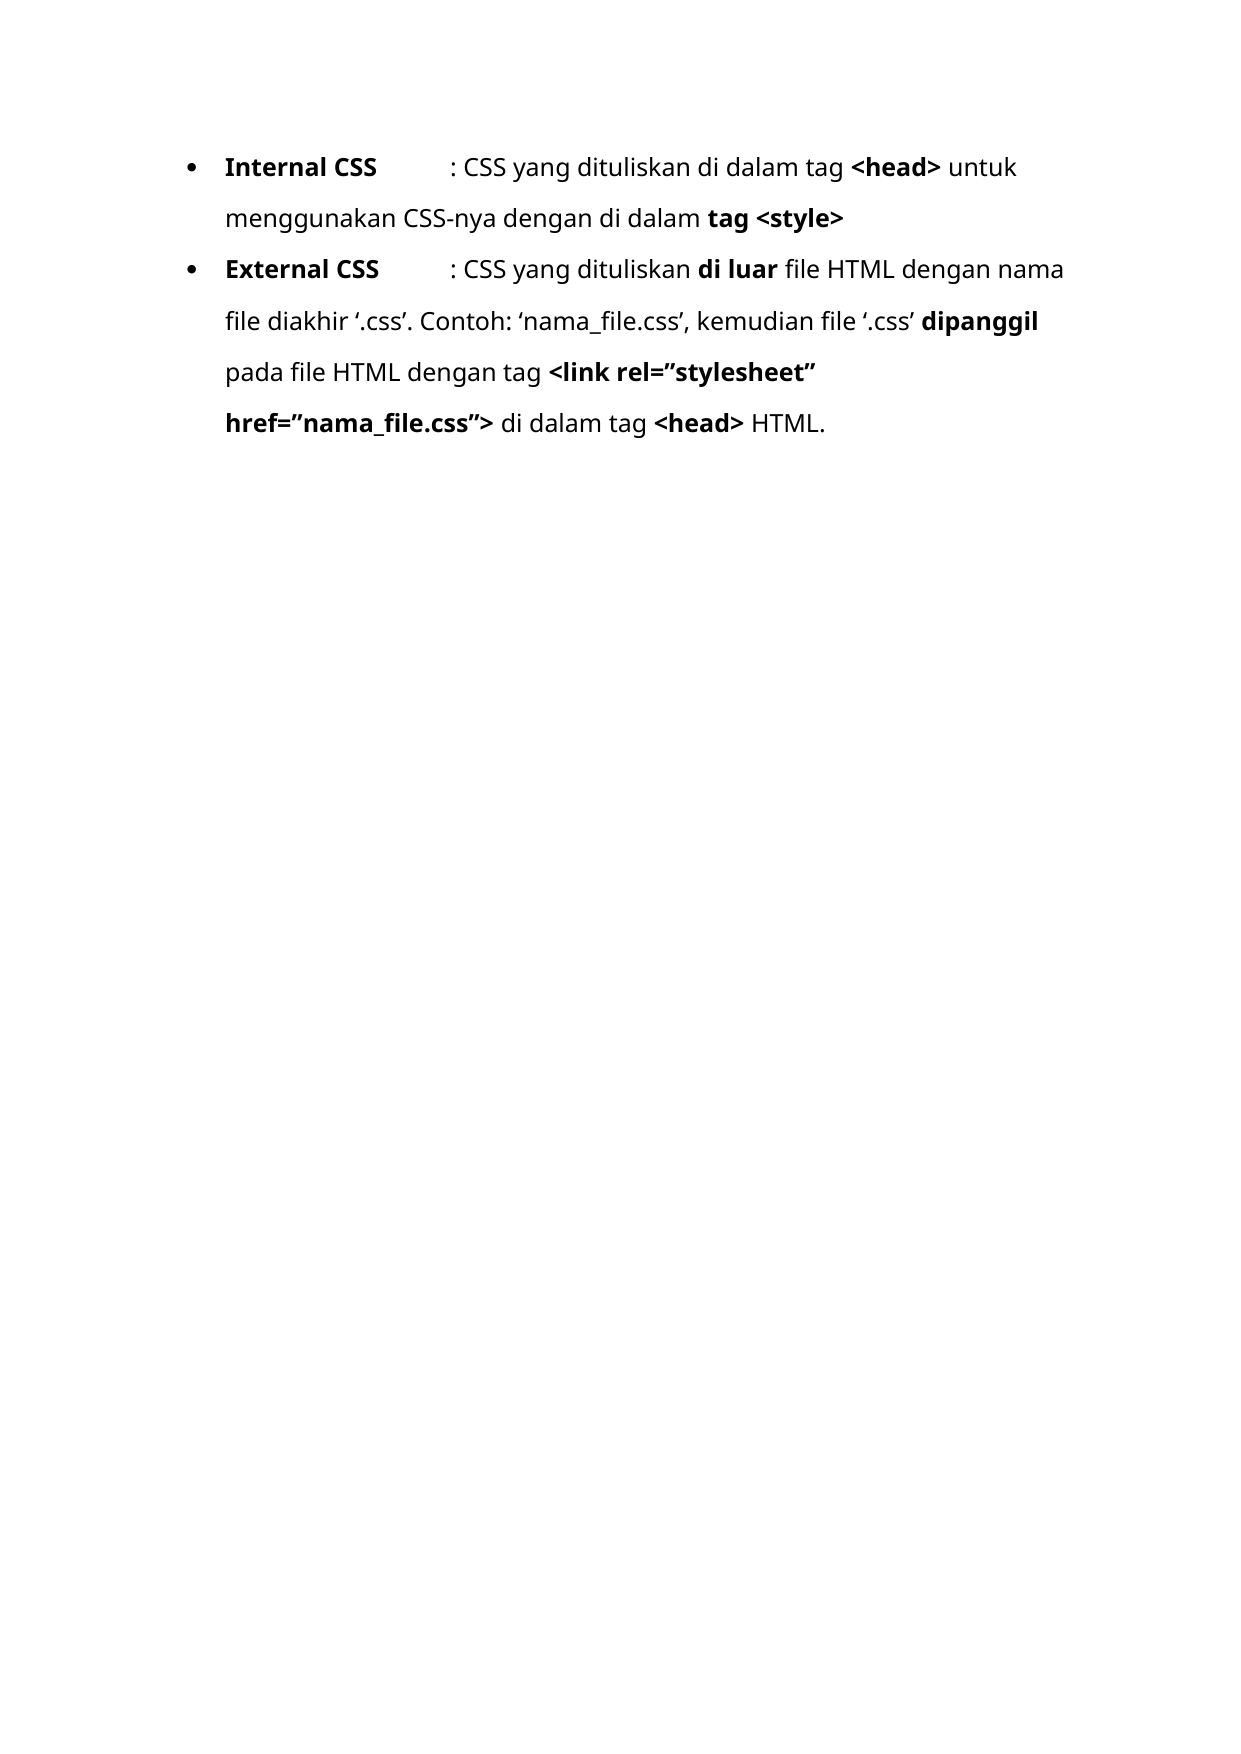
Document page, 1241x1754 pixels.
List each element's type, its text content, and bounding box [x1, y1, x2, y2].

list Internal CSS : CSS yang dituliskan di dalam tag <head> untuk menggunakan CSS-nya dengan di dalam tag <style> [187, 150, 1090, 235]
list External CSS : CSS yang dituliskan di luar file HTML dengan nama file diakhir ‘.css’. Contoh: ‘nama_file.css’, kemudian file ‘.css’ dipanggil pada file HTML dengan tag <link rel=”stylesheet” href=”nama_file.css”> di dalam tag <head> HTML. [187, 252, 1090, 439]
